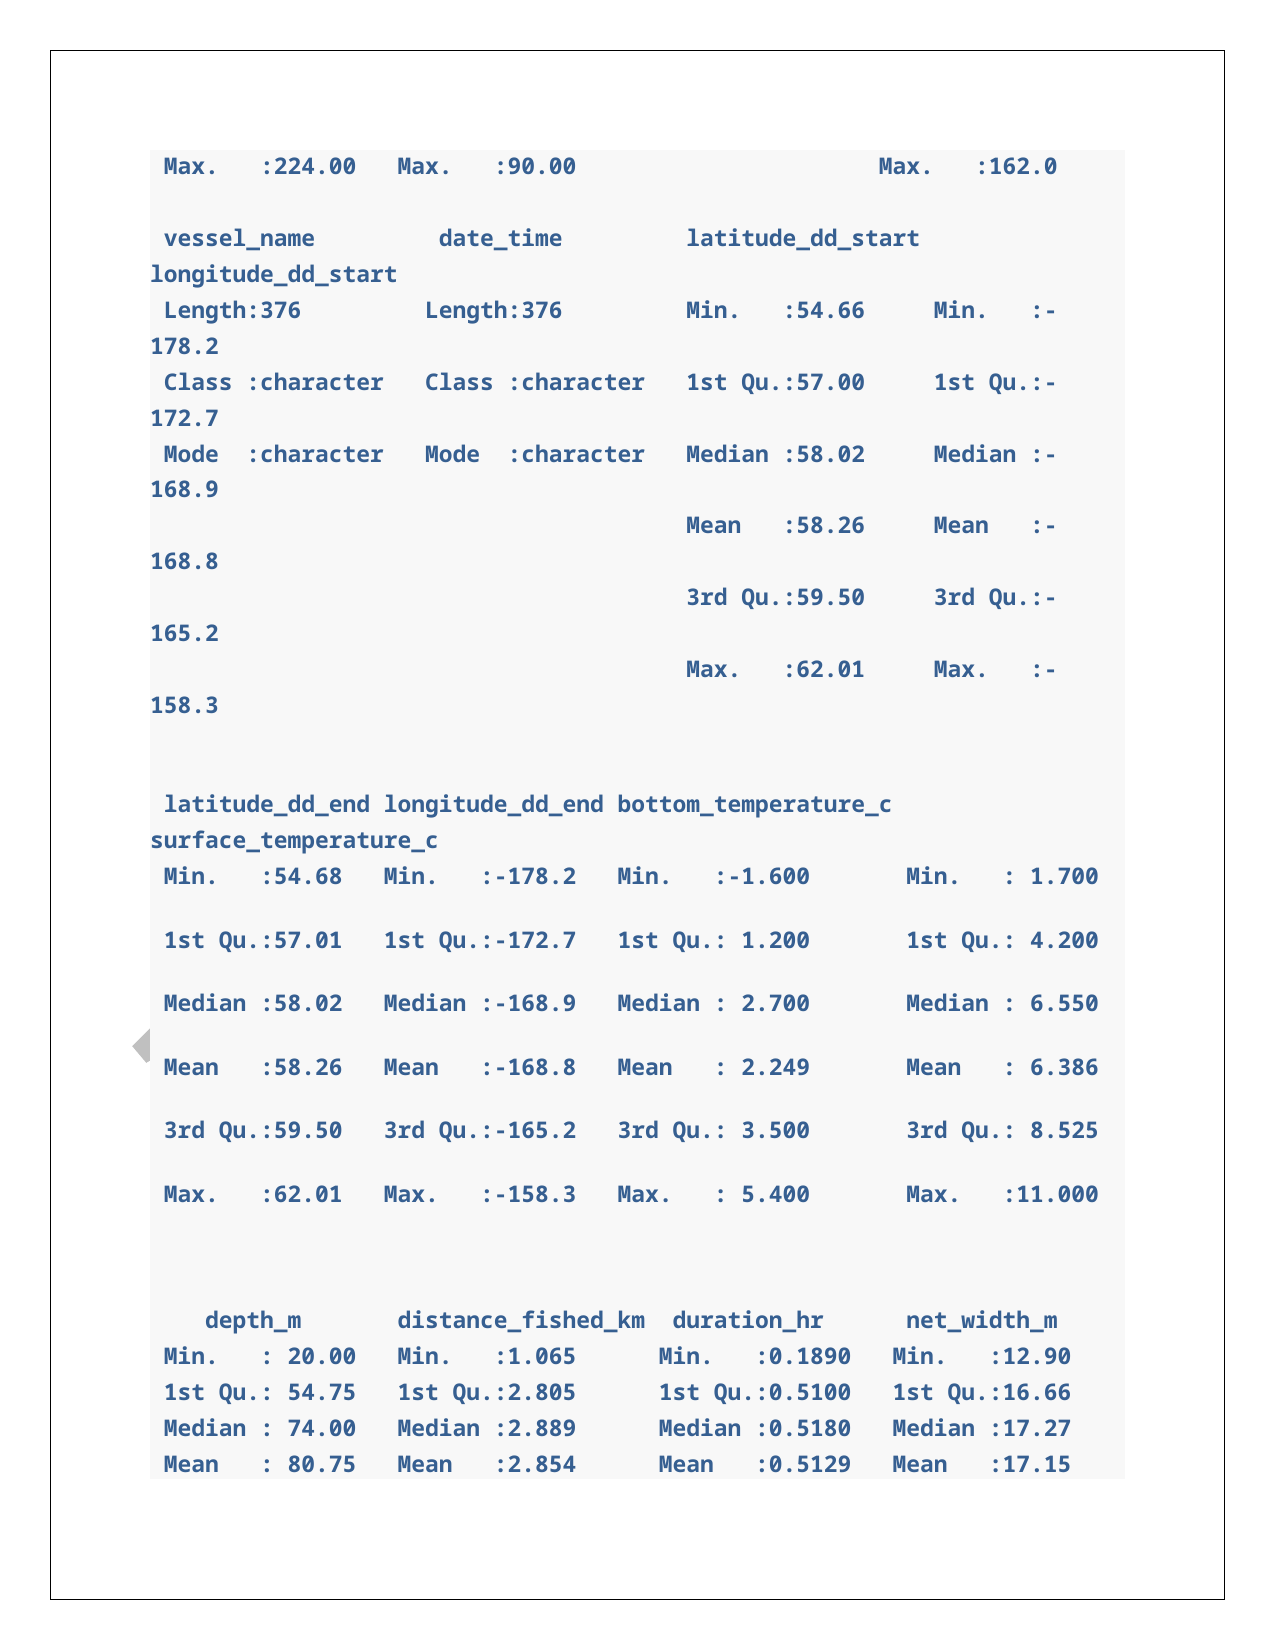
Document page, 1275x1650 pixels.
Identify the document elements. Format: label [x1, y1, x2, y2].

text [150, 150, 1125, 1479]
